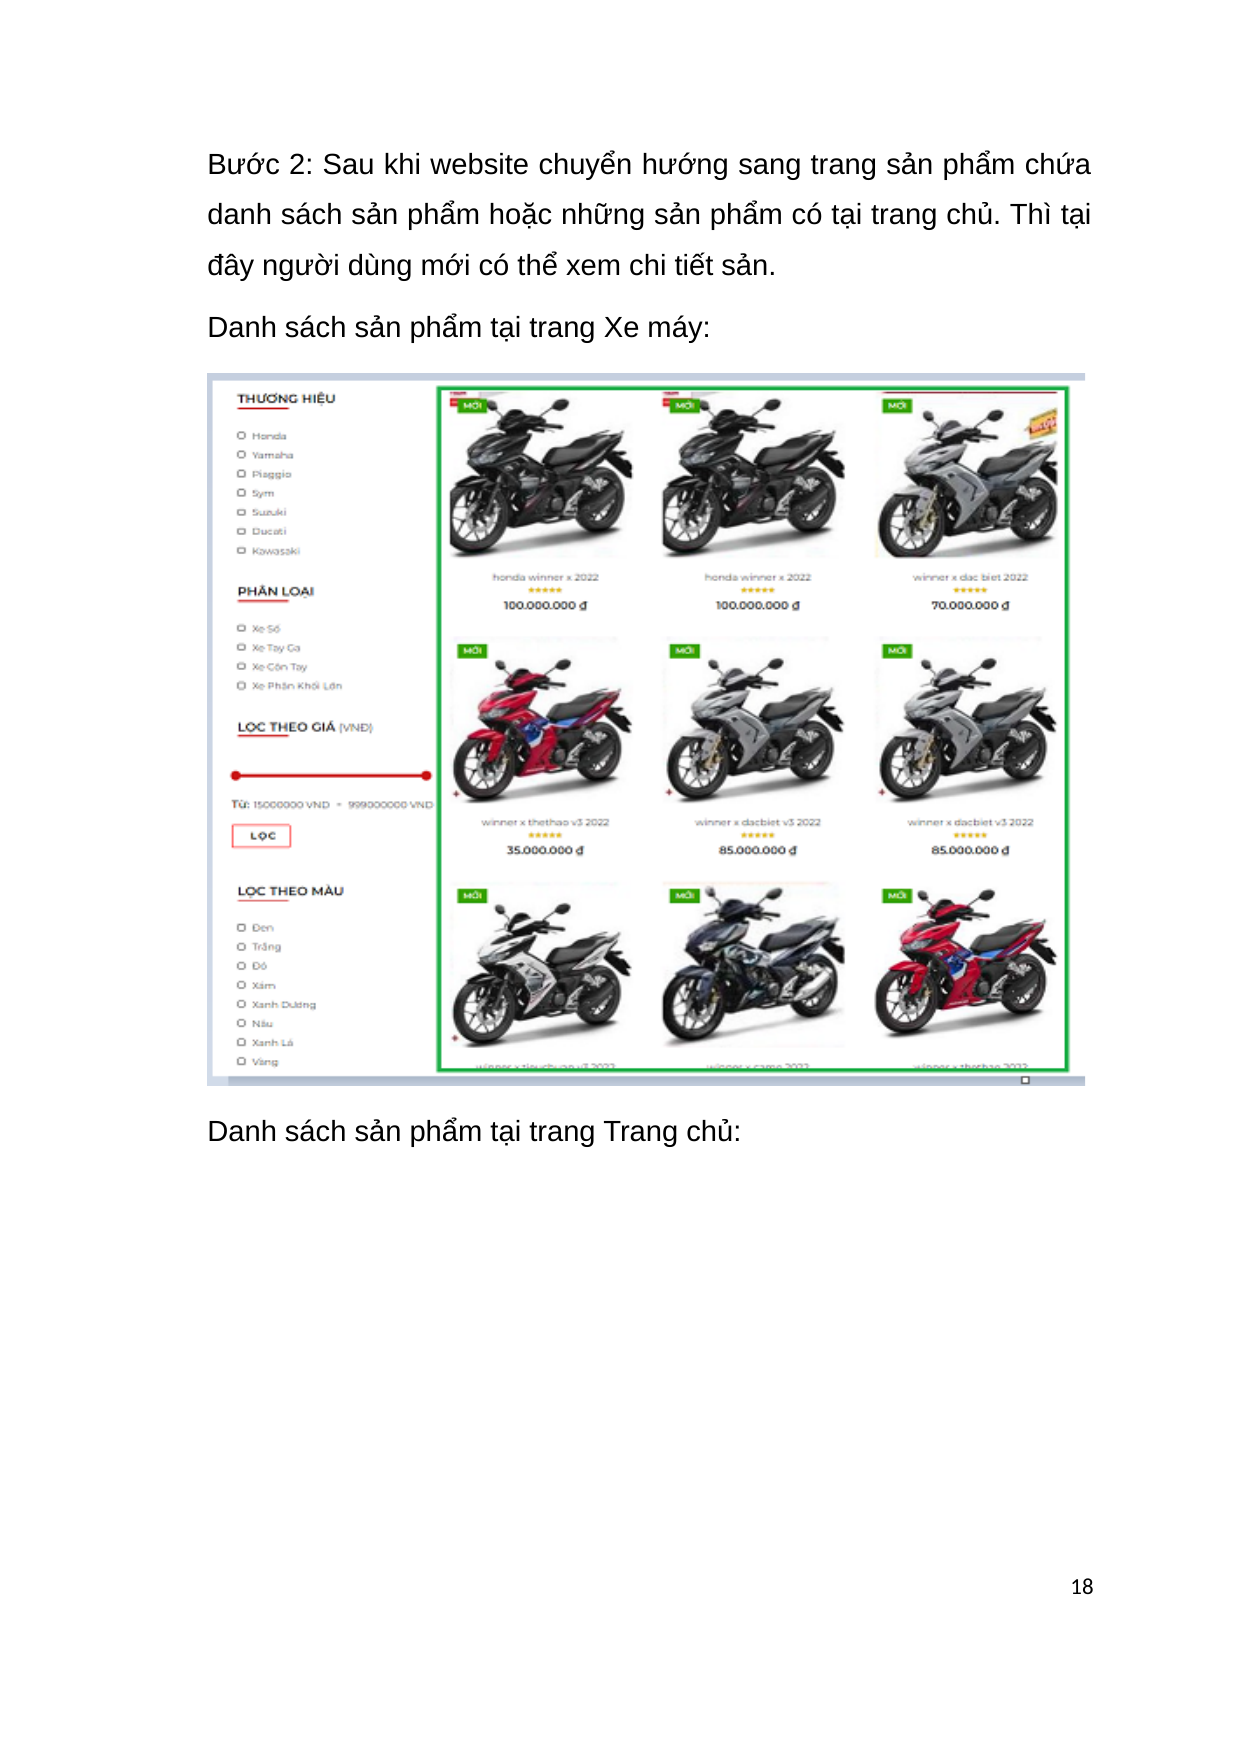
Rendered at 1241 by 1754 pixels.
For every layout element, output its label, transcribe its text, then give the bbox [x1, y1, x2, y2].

picture [207, 373, 1085, 1086]
text Danh sách sản phẩm tại trang Trang chủ: [207, 1114, 1093, 1147]
text Danh sách sản phẩm tại trang Xe máy: [207, 310, 1093, 344]
text Bước 2: Sau khi website chuyển hướng sang trang sản phẩm chứa danh sách sản phẩm hoặc những sản phẩm có tại trang chủ. Thì tại đây người dùng mới có thể xem chi tiết sản. [207, 147, 1093, 281]
